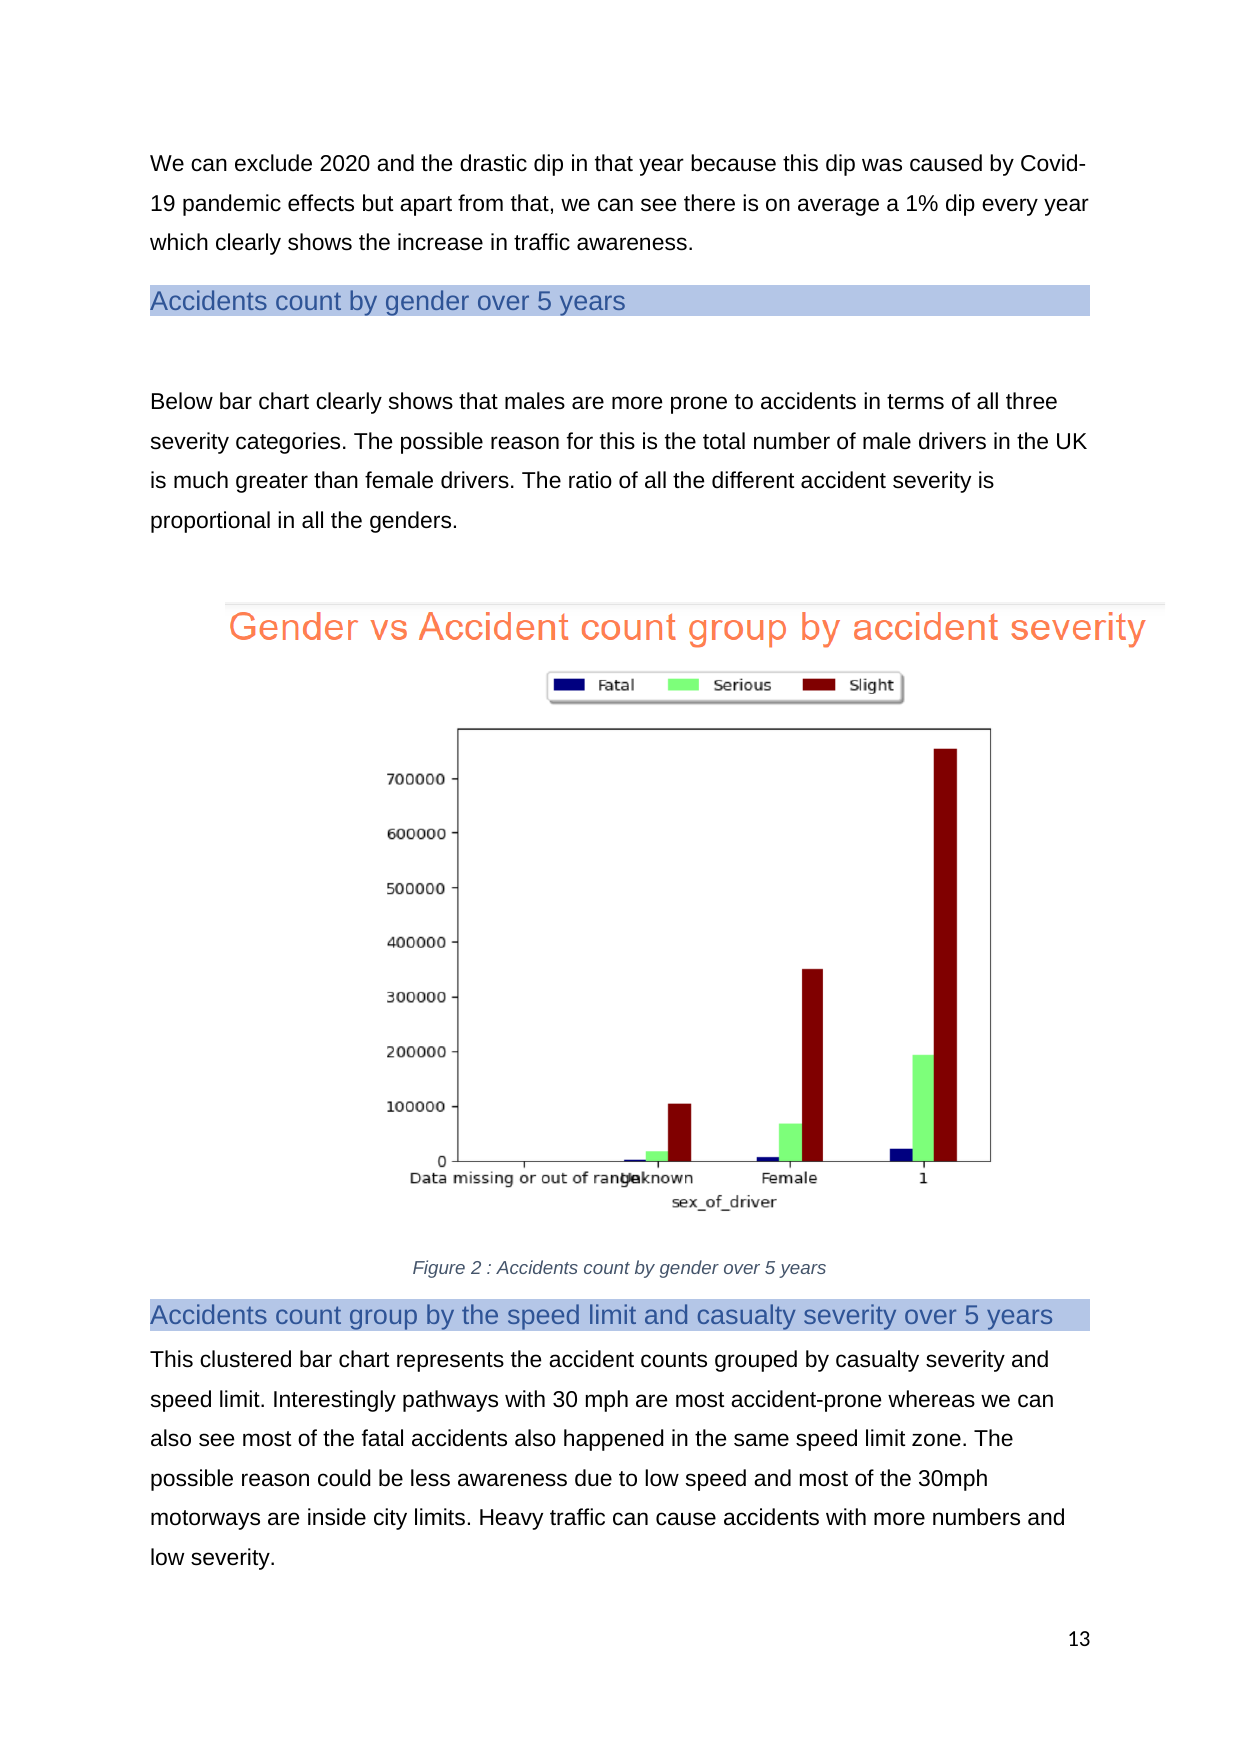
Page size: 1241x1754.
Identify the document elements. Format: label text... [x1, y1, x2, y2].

text We can exclude 2020 and the drastic dip in that year because this dip was caused by Covid-19 pandemic effects but apart from that, we can see there is on average a 1% dip every year which clearly shows the increase in traffic awareness. [150, 150, 1090, 255]
subtitle Accidents count group by the speed limit and casualty severity over 5 years [150, 1299, 1090, 1331]
subtitle Accidents count by gender over 5 years [150, 285, 1090, 316]
text This clustered bar chart represents the accident counts grouped by casualty severity and speed limit. Interestingly pathways with 30 mph are most accident-prone whereas we can also see most of the fatal accidents also happened in the same speed limit zone. The possible reason could be less awareness due to low speed and most of the 30mph motorways are inside city limits. Heavy traffic can cause accidents with more numbers and low severity. [150, 1346, 1090, 1570]
text Figure 2 : Accidents count by gender over 5 years [150, 1257, 1090, 1278]
text Below bar chart clearly shows that males are more prone to accidents in terms of all three severity categories. The possible reason for this is the total number of male drivers in the UK is much greater than female drivers. The ratio of all the different accident severity is proportional in all the genders. [150, 388, 1090, 533]
picture [225, 602, 1166, 1227]
